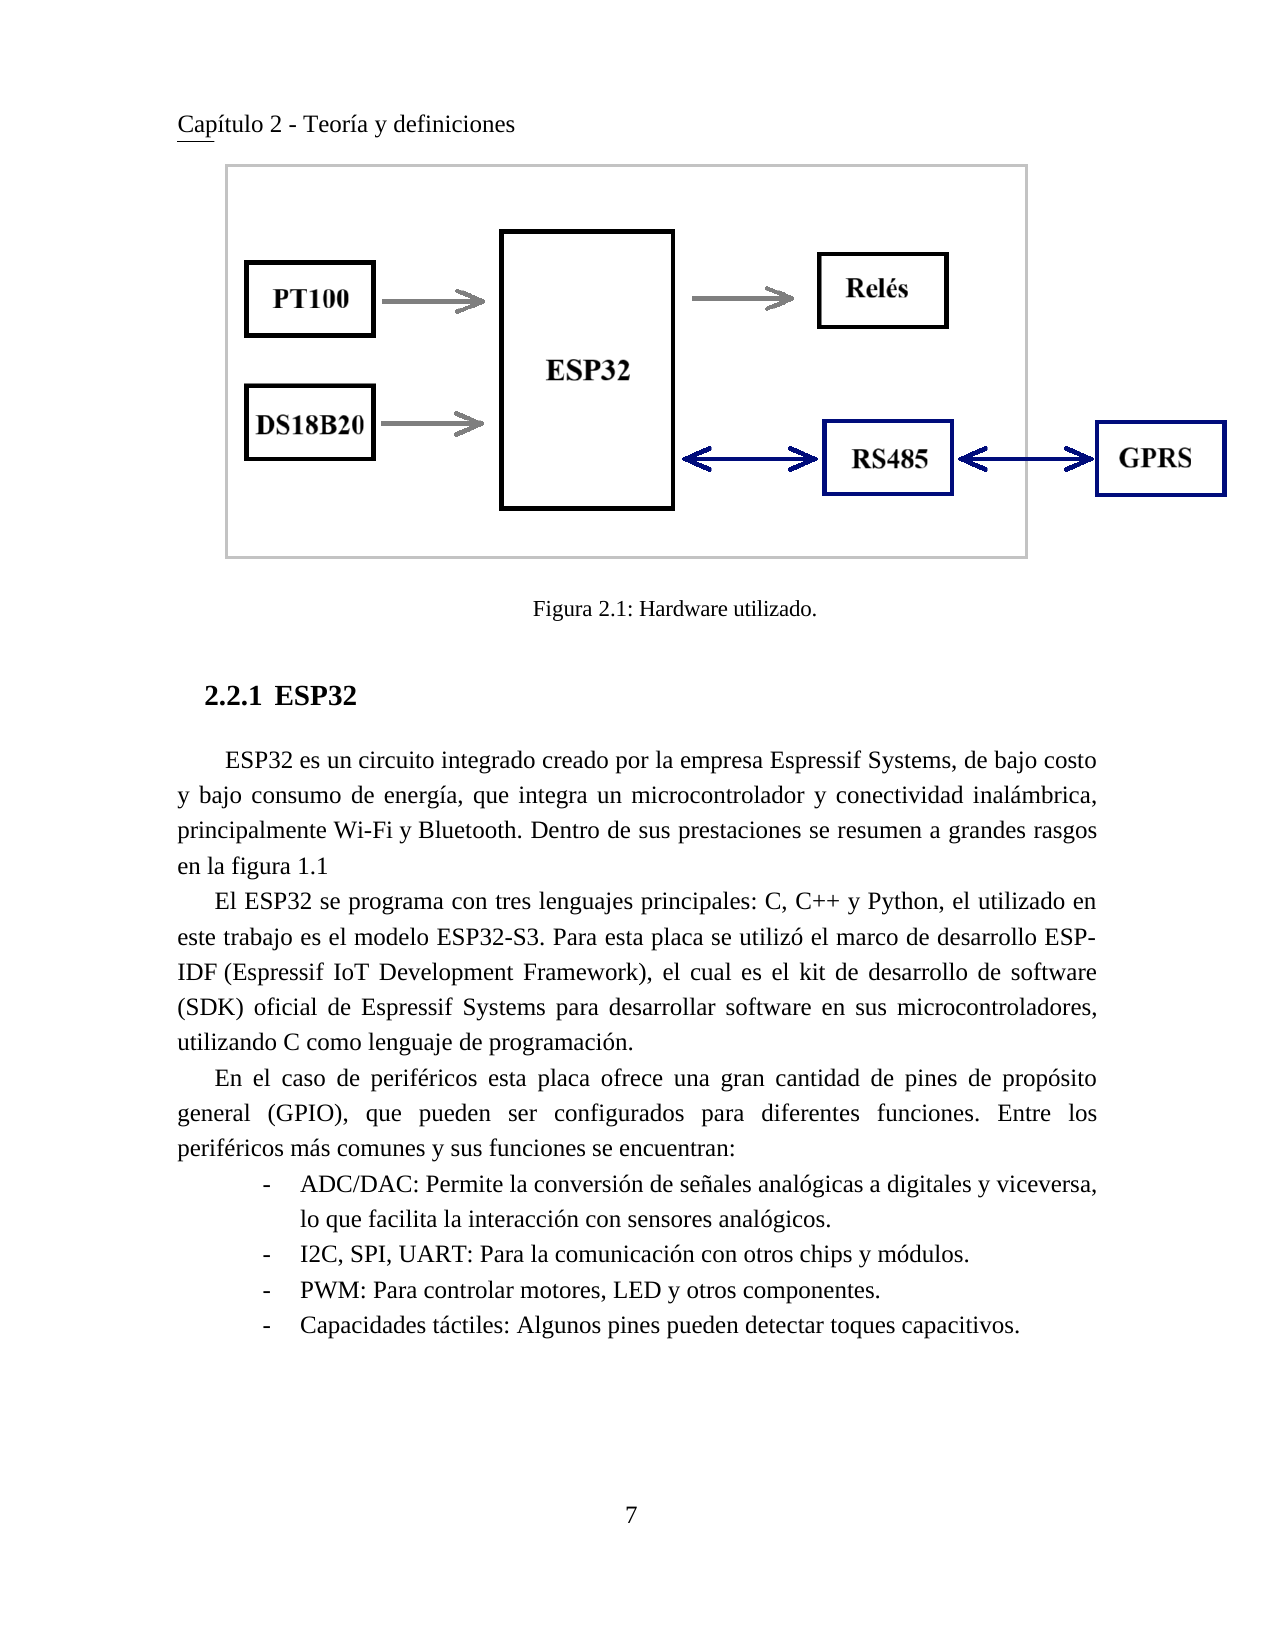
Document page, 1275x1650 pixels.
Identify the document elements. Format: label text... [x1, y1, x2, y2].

list Capacidades táctiles: Algunos pines pueden detectar toques capacitivos. [262, 1310, 1098, 1339]
list I2C, SPI, UART: Para la comunicación con otros chips y módulos. [262, 1239, 1098, 1268]
text El ESP32 se programa con tres lenguajes principales: C, C++ y Python, el utilizado en este trabajo es el modelo ESP32-S3. Para esta placa se utilizó el marco de desarrollo ESP-IDF (Espressif IoT Development Framework), el cual es el kit de desarrollo de software (SDK) oficial de Espressif Systems para desarrollar software en sus microcontroladores, utilizando C como lenguaje de programación. [177, 886, 1098, 1056]
list ADC/DAC: Permite la conversión de señales analógicas a digitales y viceversa, lo que facilita la interacción con sensores analógicos. [262, 1169, 1098, 1233]
subtitle ESP32 [204, 678, 1200, 711]
text ESP32 es un circuito integrado creado por la empresa Espressif Systems, de bajo costo y bajo consumo de energía, que integra un microcontrolador y conectividad inalámbrica, principalmente Wi-Fi y Bluetooth. Dentro de sus prestaciones se resumen a grandes rasgos en la figura 1.1 [177, 745, 1098, 880]
text En el caso de periféricos esta placa ofrece una gran cantidad de pines de propósito general (GPIO), que pueden ser configurados para diferentes funciones. Entre los periféricos más comunes y sus funciones se encuentran: [177, 1063, 1098, 1162]
picture [214, 141, 1264, 589]
text Figura 2.1: Hardware utilizado. [150, 595, 1200, 622]
list PWM: Para controlar motores, LED y otros componentes. [262, 1275, 1098, 1303]
